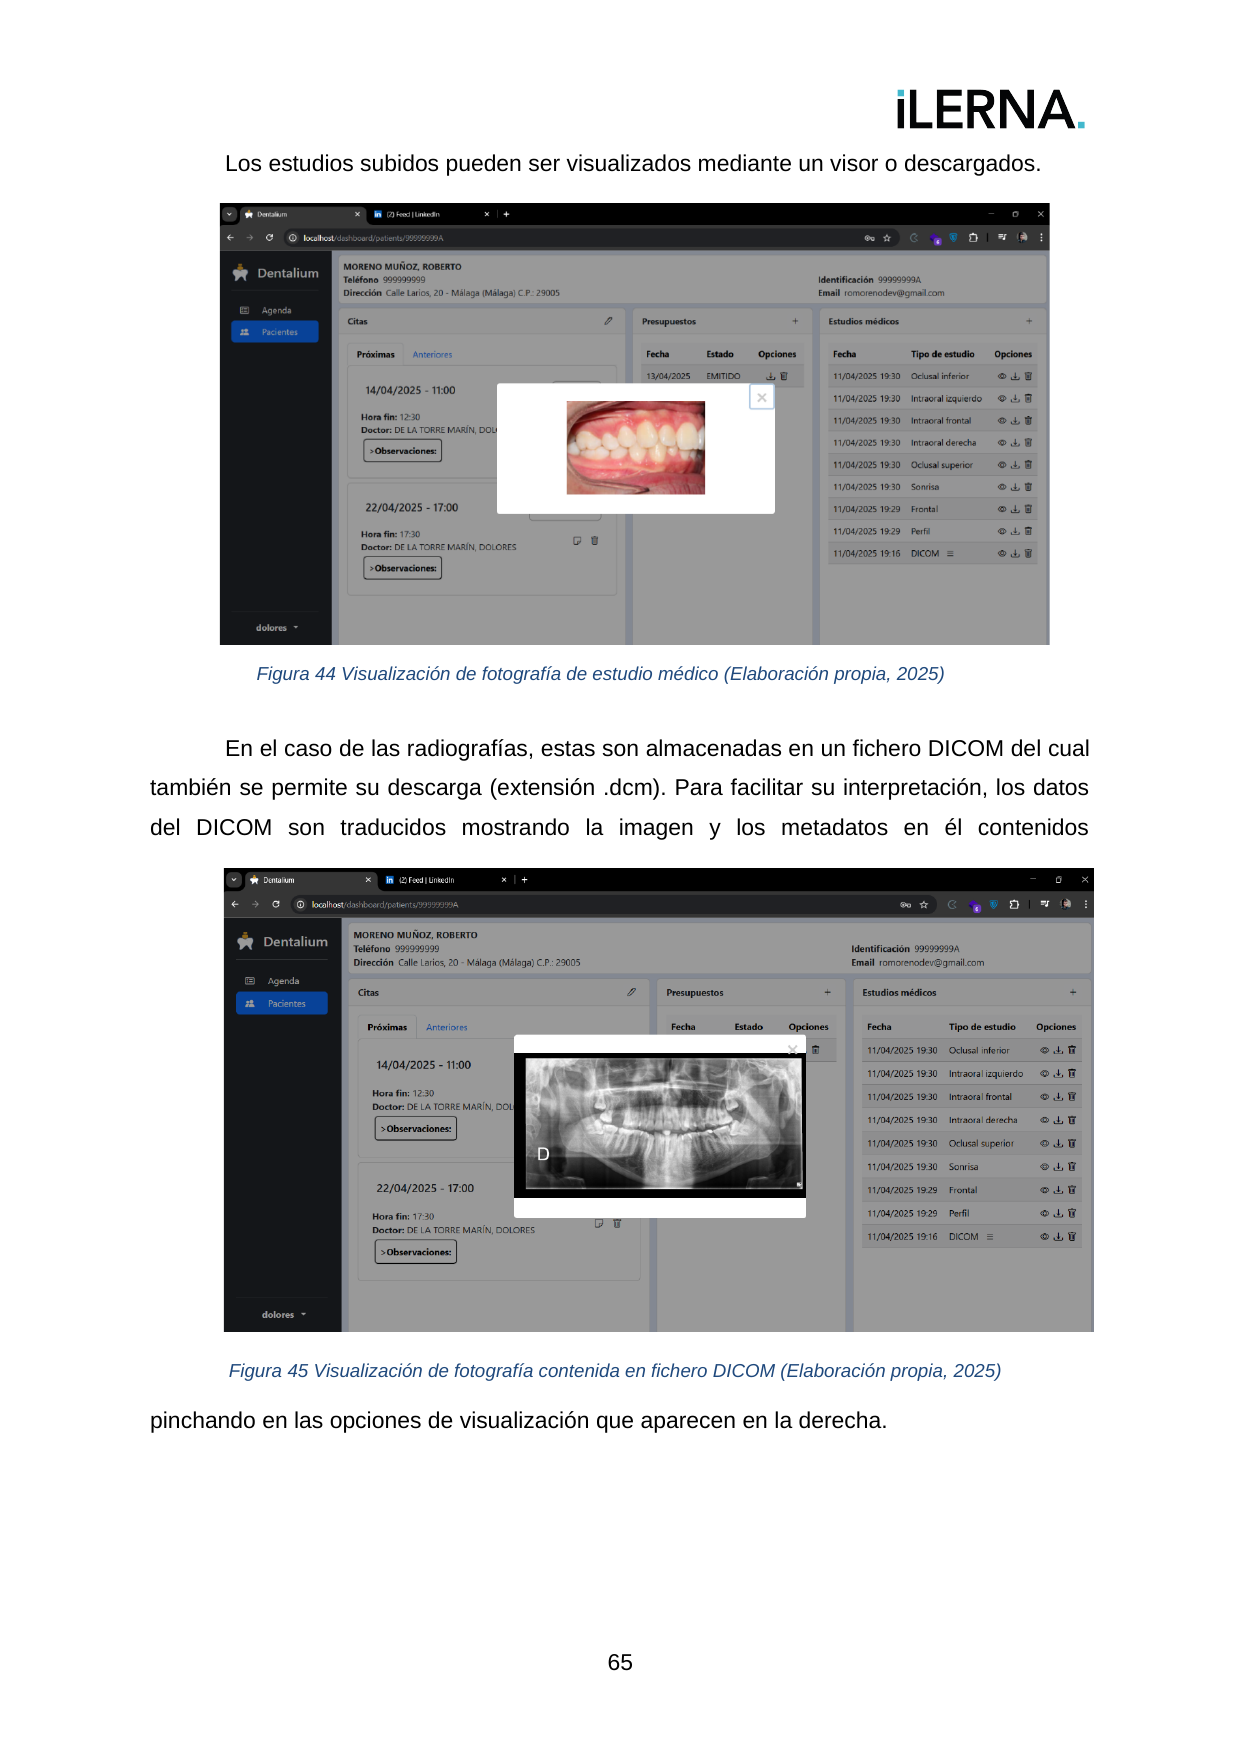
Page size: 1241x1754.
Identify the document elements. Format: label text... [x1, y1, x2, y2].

picture [891, 87, 1091, 131]
picture [222, 868, 1094, 1331]
text Los estudios subidos pueden ser visualizados mediante un visor o descargados. [150, 150, 1090, 176]
picture [218, 203, 1049, 644]
